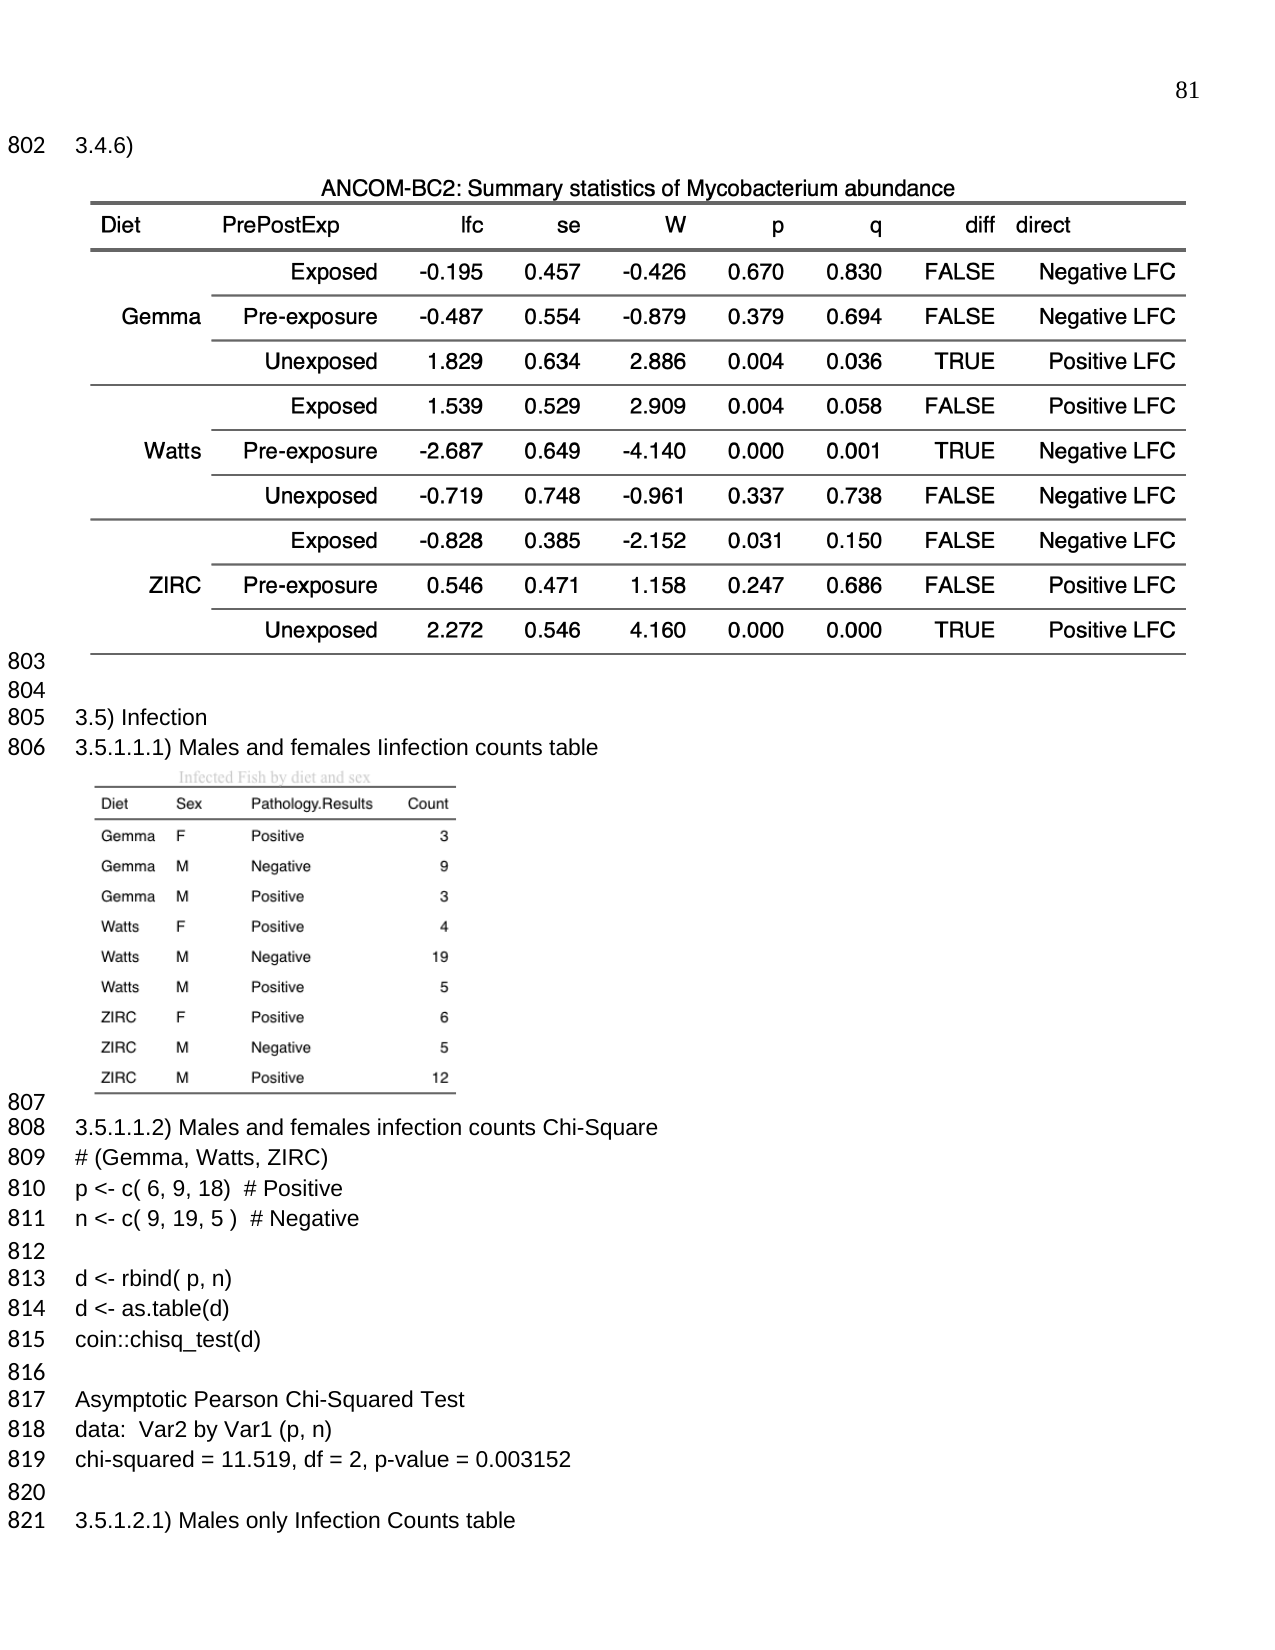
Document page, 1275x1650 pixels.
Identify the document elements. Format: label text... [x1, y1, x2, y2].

picture [81, 764, 480, 1111]
text d <- rbind( p, n) [75, 1265, 1200, 1291]
text 3.5.1.2.1) Males only Infection Counts table [75, 1507, 1200, 1533]
picture [75, 163, 1200, 670]
text # (Gemma, Watts, ZIRC) [75, 1144, 1200, 1171]
text 3.4.6) [75, 132, 1200, 163]
text data: Var2 by Var1 (p, n) [75, 1416, 1200, 1442]
text Asymptotic Pearson Chi-Squared Test [75, 1386, 1200, 1412]
text d <- as.table(d) [75, 1295, 1200, 1322]
text 3.5) Infection [75, 704, 1200, 730]
text p <- c( 6, 9, 18) # Positive [75, 1174, 1200, 1201]
text 3.5.1.1.1) Males and females Iinfection counts table [75, 734, 1200, 761]
text coin::chisq_test(d) [75, 1326, 1200, 1352]
text 3.5.1.1.2) Males and females infection counts Chi-Square [75, 1114, 1200, 1140]
text chi-squared = 11.519, df = 2, p-value = 0.003152 [75, 1446, 1200, 1473]
text n <- c( 9, 19, 5 ) # Negative [75, 1205, 1200, 1231]
